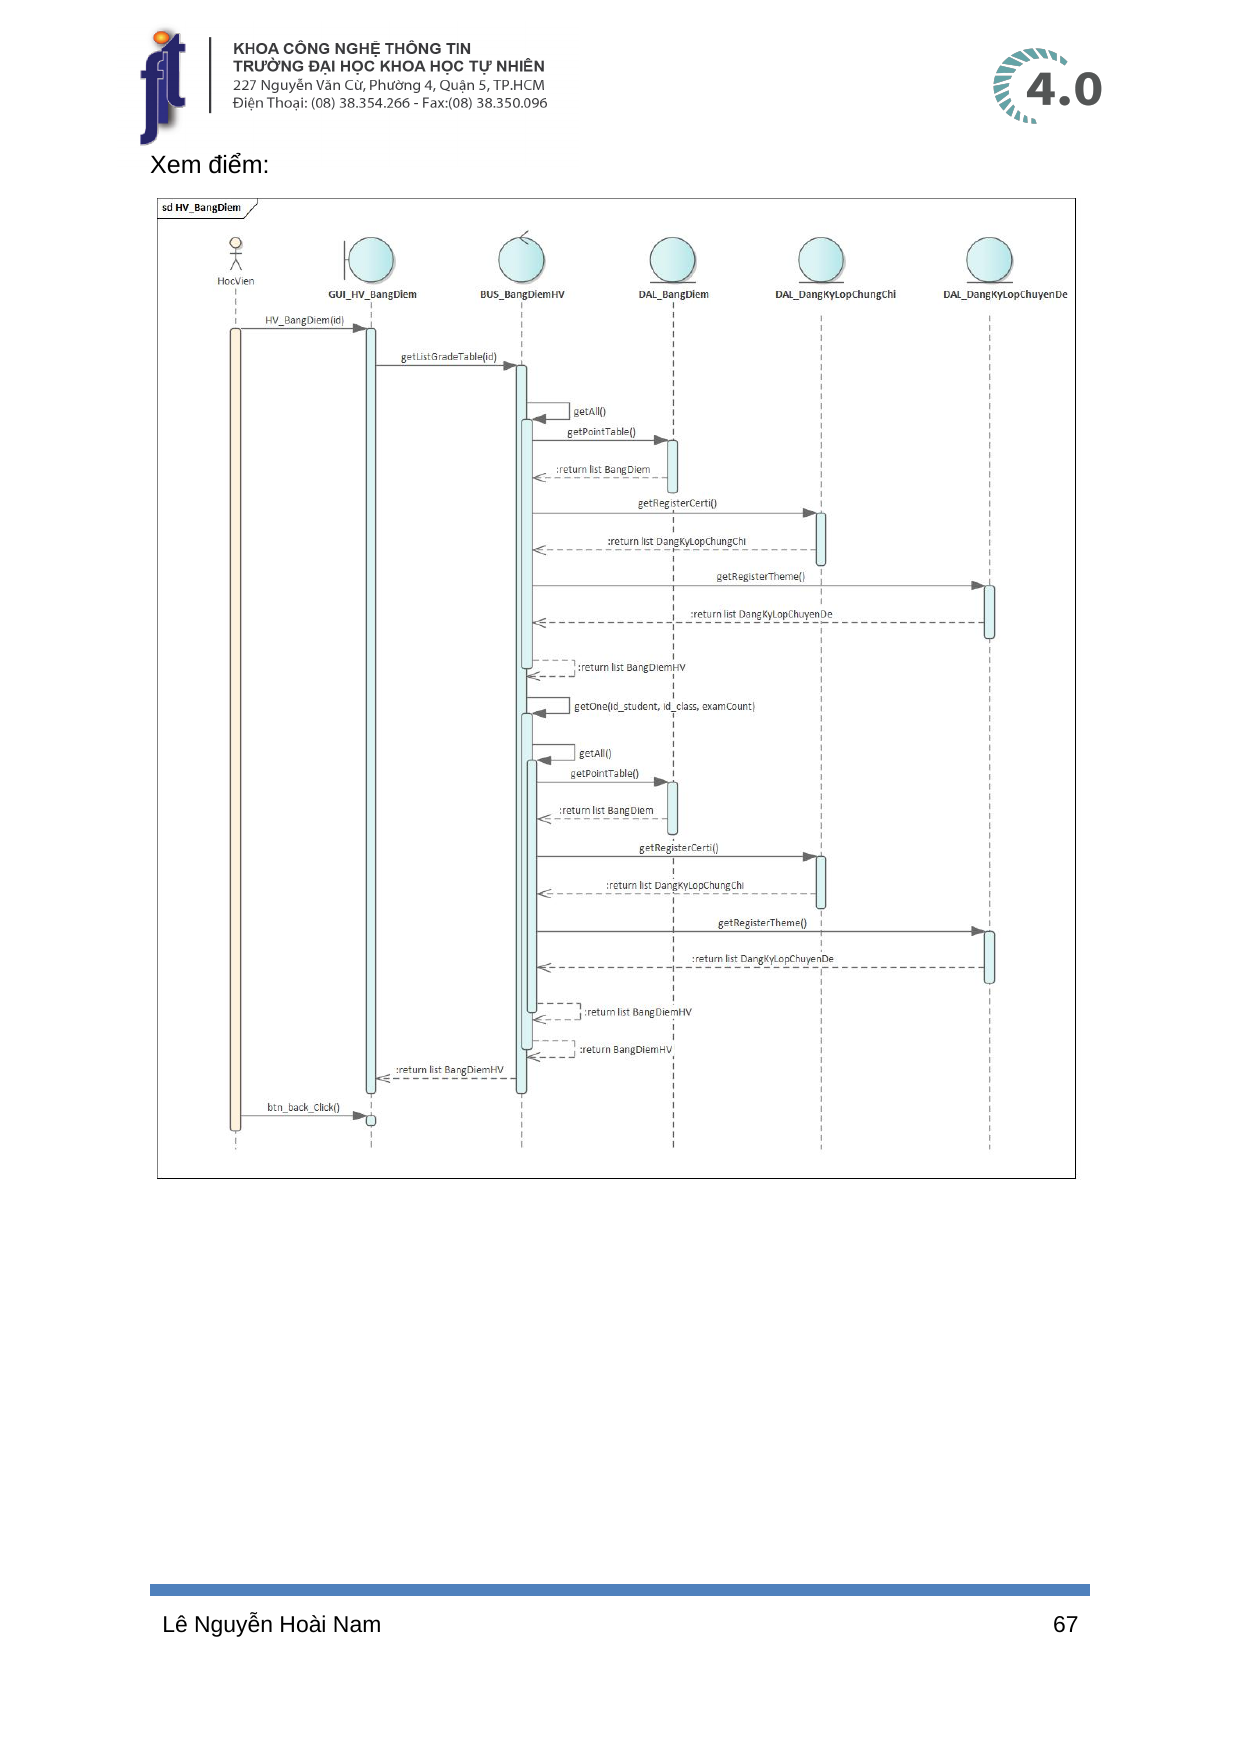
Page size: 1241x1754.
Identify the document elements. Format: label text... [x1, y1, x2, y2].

picture [117, 21, 580, 167]
picture [985, 41, 1108, 127]
picture [150, 191, 1082, 1184]
